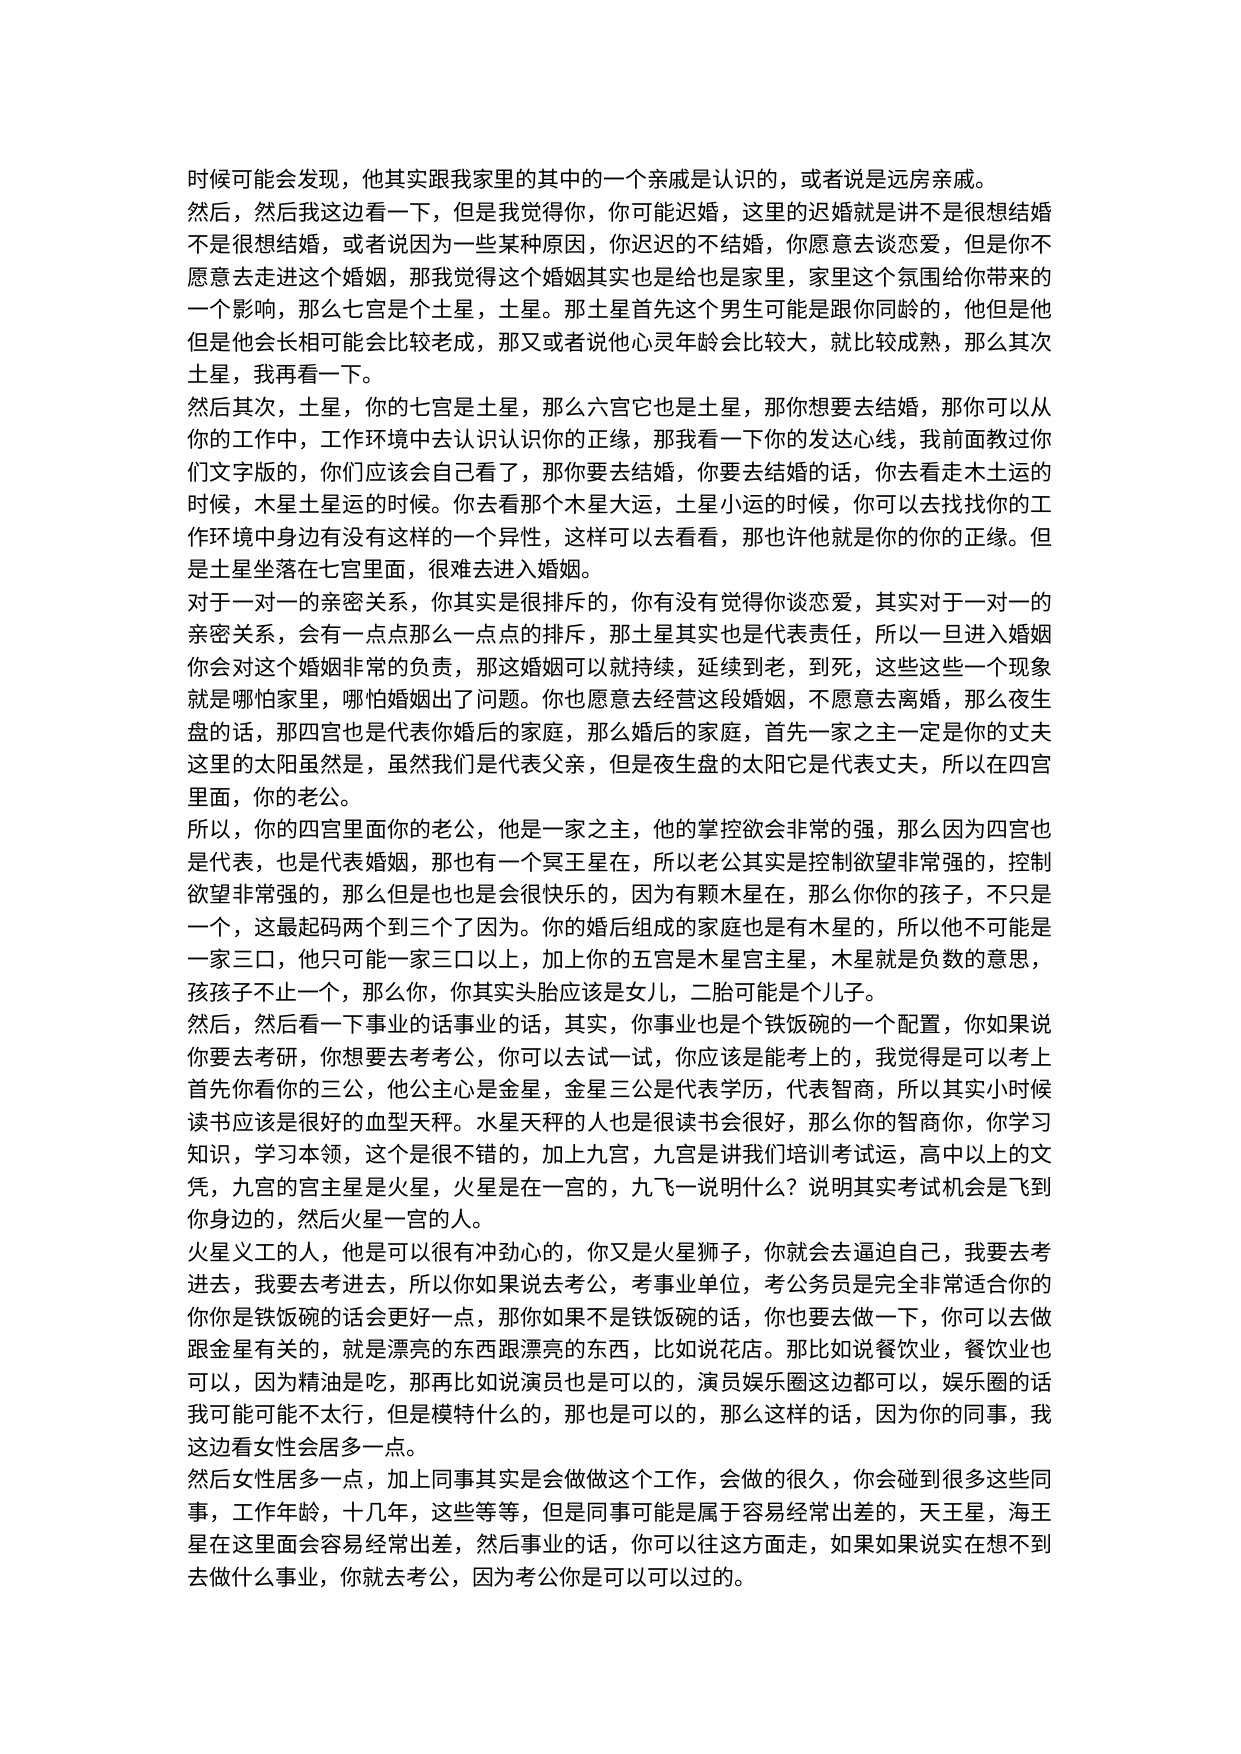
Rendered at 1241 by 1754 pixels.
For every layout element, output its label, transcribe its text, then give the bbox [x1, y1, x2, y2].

text 然后，然后我这边看一下，但是我觉得你，你可能迟婚，这里的迟婚就是讲不是很想结婚，不是很想结婚，或者说因为一些某种原因，你迟迟的不结婚，你愿意去谈恋爱，但是你不愿意去走进这个婚姻，那我觉得这个婚姻其实也是给也是家里，家里这个氛围给你带来的一个影响，那么七宫是个土星，土星。那土星首先这个男生可能是跟你同龄的，他但是他但是他会长相可能会比较老成，那又或者说他心灵年龄会比较大，就比较成熟，那么其次，土星，我再看一下。 [187, 194, 1053, 389]
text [187, 162, 1053, 194]
text 对于一对一的亲密关系，你其实是很排斥的，你有没有觉得你谈恋爱，其实对于一对一的亲密关系，会有一点点那么一点点的排斥，那土星其实也是代表责任，所以一旦进入婚姻，你会对这个婚姻非常的负责，那这婚姻可以就持续，延续到老，到死，这些这些一个现象，就是哪怕家里，哪怕婚姻出了问题。你也愿意去经营这段婚姻，不愿意去离婚，那么夜生盘的话，那四宫也是代表你婚后的家庭，那么婚后的家庭，首先一家之主一定是你的丈夫。这里的太阳虽然是，虽然我们是代表父亲，但是夜生盘的太阳它是代表丈夫，所以在四宫里面，你的老公。 [187, 584, 1053, 812]
text 然后，然后看一下事业的话事业的话，其实，你事业也是个铁饭碗的一个配置，你如果说你要去考研，你想要去考考公，你可以去试一试，你应该是能考上的，我觉得是可以考上，首先你看你的三公，他公主心是金星，金星三公是代表学历，代表智商，所以其实小时候读书应该是很好的血型天秤。水星天秤的人也是很读书会很好，那么你的智商你，你学习知识，学习本领，这个是很不错的，加上九宫，九宫是讲我们培训考试运，高中以上的文凭，九宫的宫主星是火星，火星是在一宫的，九飞一说明什么？说明其实考试机会是飞到你身边的，然后火星一宫的人。 [187, 1007, 1053, 1234]
text 所以，你的四宫里面你的老公，他是一家之主，他的掌控欲会非常的强，那么因为四宫也是代表，也是代表婚姻，那也有一个冥王星在，所以老公其实是控制欲望非常强的，控制欲望非常强的，那么但是也也是会很快乐的，因为有颗木星在，那么你你的孩子，不只是一个，这最起码两个到三个了因为。你的婚后组成的家庭也是有木星的，所以他不可能是一家三口，他只可能一家三口以上，加上你的五宫是木星宫主星，木星就是负数的意思，孩孩子不止一个，那么你，你其实头胎应该是女儿，二胎可能是个儿子。 [187, 812, 1053, 1007]
text 然后其次，土星，你的七宫是土星，那么六宫它也是土星，那你想要去结婚，那你可以从你的工作中，工作环境中去认识认识你的正缘，那我看一下你的发达心线，我前面教过你们文字版的，你们应该会自己看了，那你要去结婚，你要去结婚的话，你去看走木土运的时候，木星土星运的时候。你去看那个木星大运，土星小运的时候，你可以去找找你的工作环境中身边有没有这样的一个异性，这样可以去看看，那也许他就是你的你的正缘。但是土星坐落在七宫里面，很难去进入婚姻。 [187, 389, 1053, 584]
text 然后女性居多一点，加上同事其实是会做做这个工作，会做的很久，你会碰到很多这些同事，工作年龄，十几年，这些等等，但是同事可能是属于容易经常出差的，天王星，海王星在这里面会容易经常出差，然后事业的话，你可以往这方面走，如果如果说实在想不到去做什么事业，你就去考公，因为考公你是可以可以过的。 [187, 1462, 1053, 1592]
text 火星义工的人，他是可以很有冲劲心的，你又是火星狮子，你就会去逼迫自己，我要去考进去，我要去考进去，所以你如果说去考公，考事业单位，考公务员是完全非常适合你的，你你是铁饭碗的话会更好一点，那你如果不是铁饭碗的话，你也要去做一下，你可以去做。跟金星有关的，就是漂亮的东西跟漂亮的东西，比如说花店。那比如说餐饮业，餐饮业也可以，因为精油是吃，那再比如说演员也是可以的，演员娱乐圈这边都可以，娱乐圈的话我可能可能不太行，但是模特什么的，那也是可以的，那么这样的话，因为你的同事，我这边看女性会居多一点。 [187, 1234, 1053, 1462]
